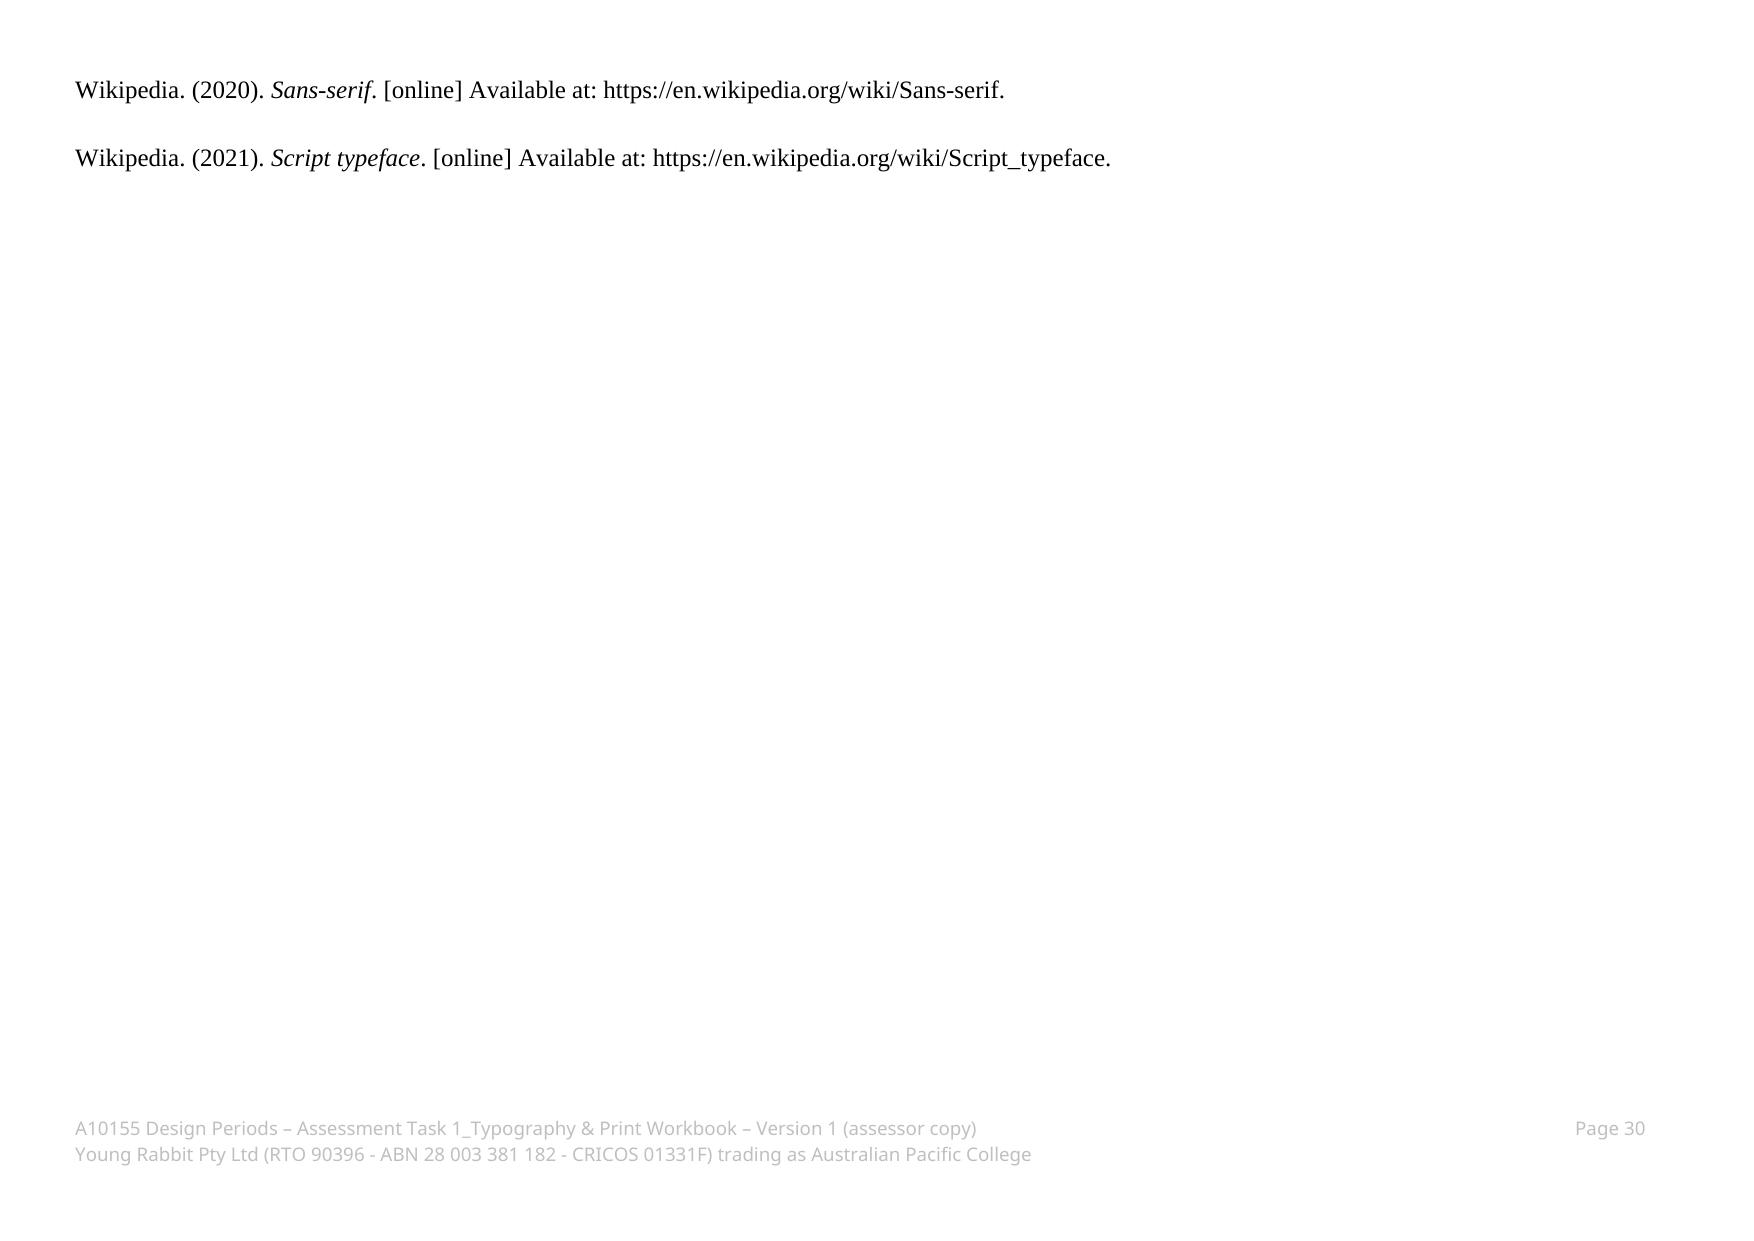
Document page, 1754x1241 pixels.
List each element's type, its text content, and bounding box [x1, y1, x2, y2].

text Wikipedia. (2020). Sans-serif. [online] Available at: https://en.wikipedia.org/wiki/Sans-serif. [75, 75, 1679, 104]
text Wikipedia. (2021). Script typeface. [online] Available at: https://en.wikipedia.org/wiki/Script_typeface. [75, 143, 1679, 172]
